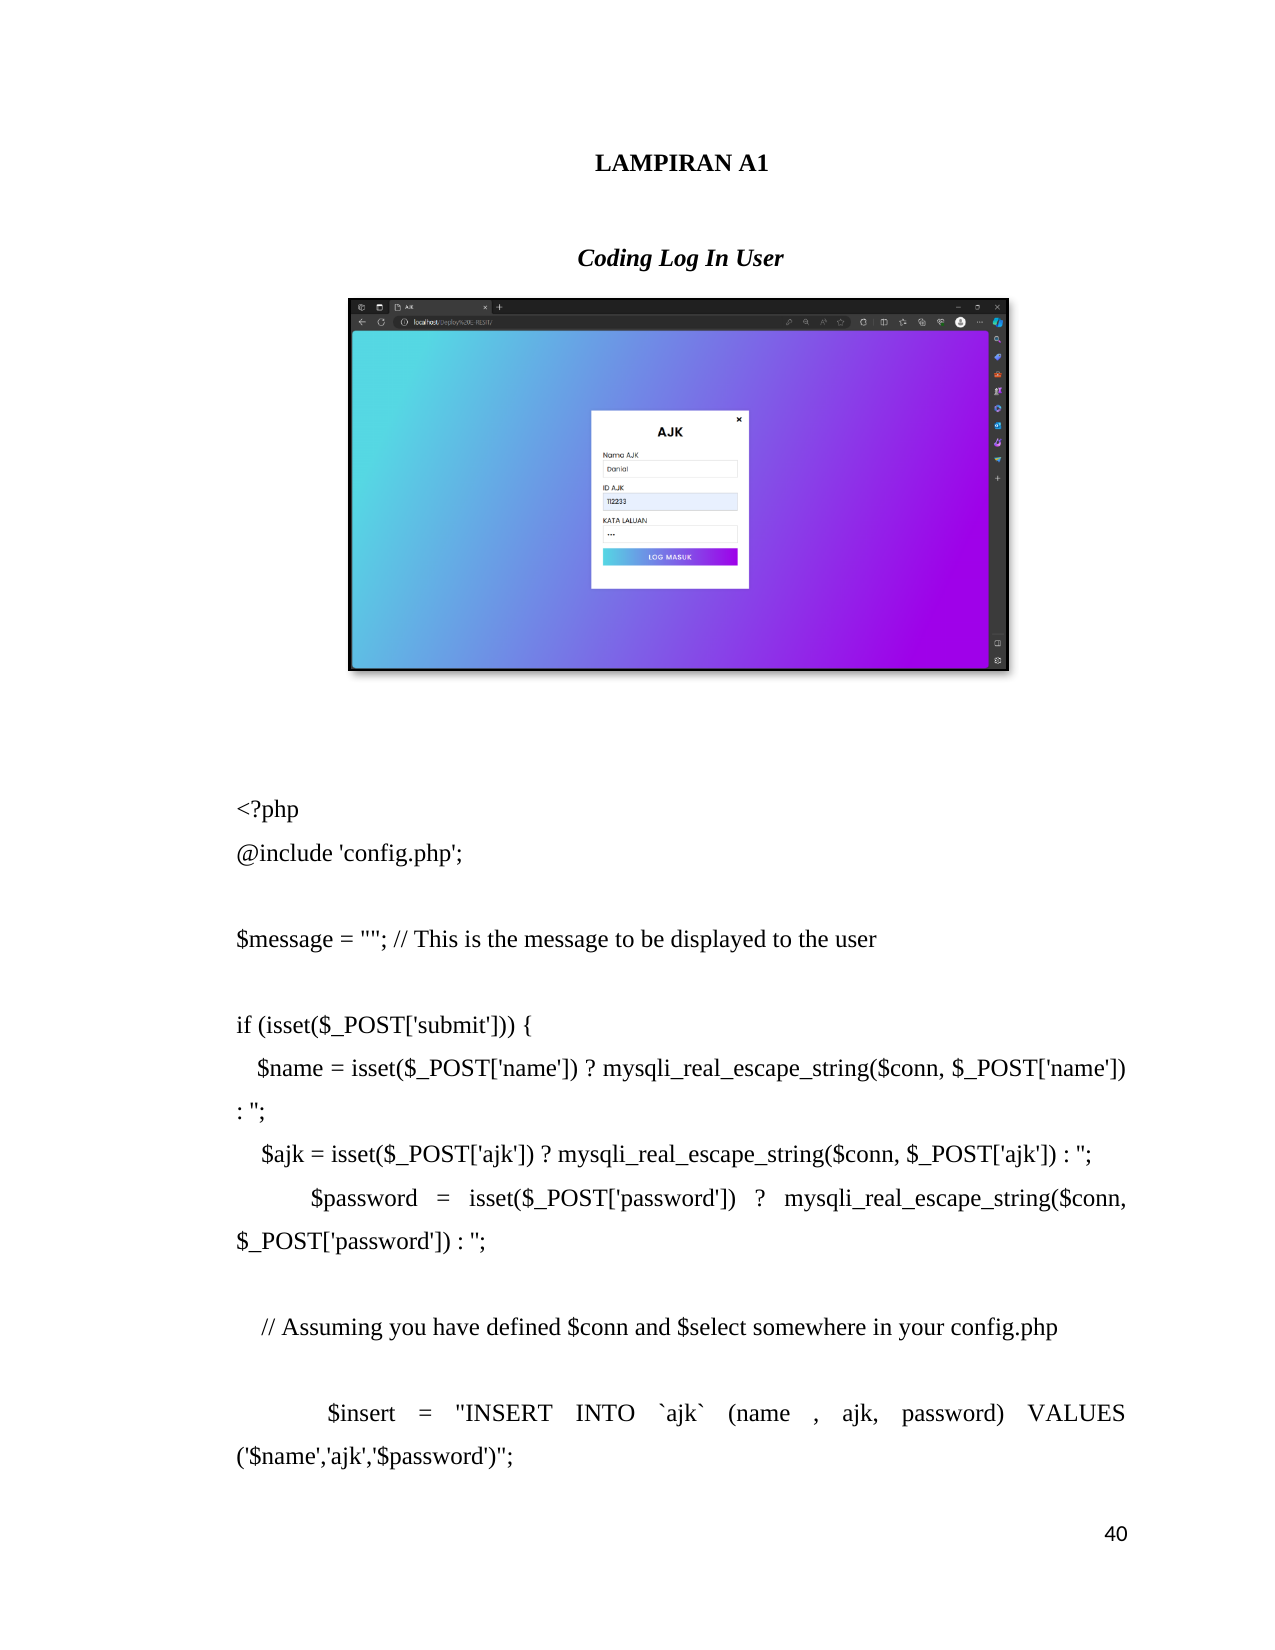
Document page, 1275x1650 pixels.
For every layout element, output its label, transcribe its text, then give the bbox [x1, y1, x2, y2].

text $name = isset($_POST['name']) ? mysqli_real_escape_string($conn, $_POST['name']) : ''; [236, 1053, 1127, 1125]
text LAMPIRAN A1 [236, 148, 1127, 176]
text if (isset($_POST['submit'])) { [236, 1010, 1127, 1039]
text // Assuming you have defined $conn and $select somewhere in your config.php [236, 1312, 1127, 1341]
text <?php [236, 794, 1127, 823]
text $insert = "INSERT INTO `ajk` (name , ajk, password) VALUES ('$name','ajk','$password')"; [236, 1398, 1127, 1470]
text Coding Log In User [236, 243, 1127, 272]
text $password = isset($_POST['password']) ? mysqli_real_escape_string($conn, $_POST['password']) : ''; [236, 1183, 1127, 1254]
text $ajk = isset($_POST['ajk']) ? mysqli_real_escape_string($conn, $_POST['ajk']) : ''; [236, 1139, 1127, 1168]
text $message = ""; // This is the message to be displayed to the user [236, 924, 1127, 953]
picture [351, 300, 1006, 669]
text @include 'config.php'; [236, 838, 1127, 866]
